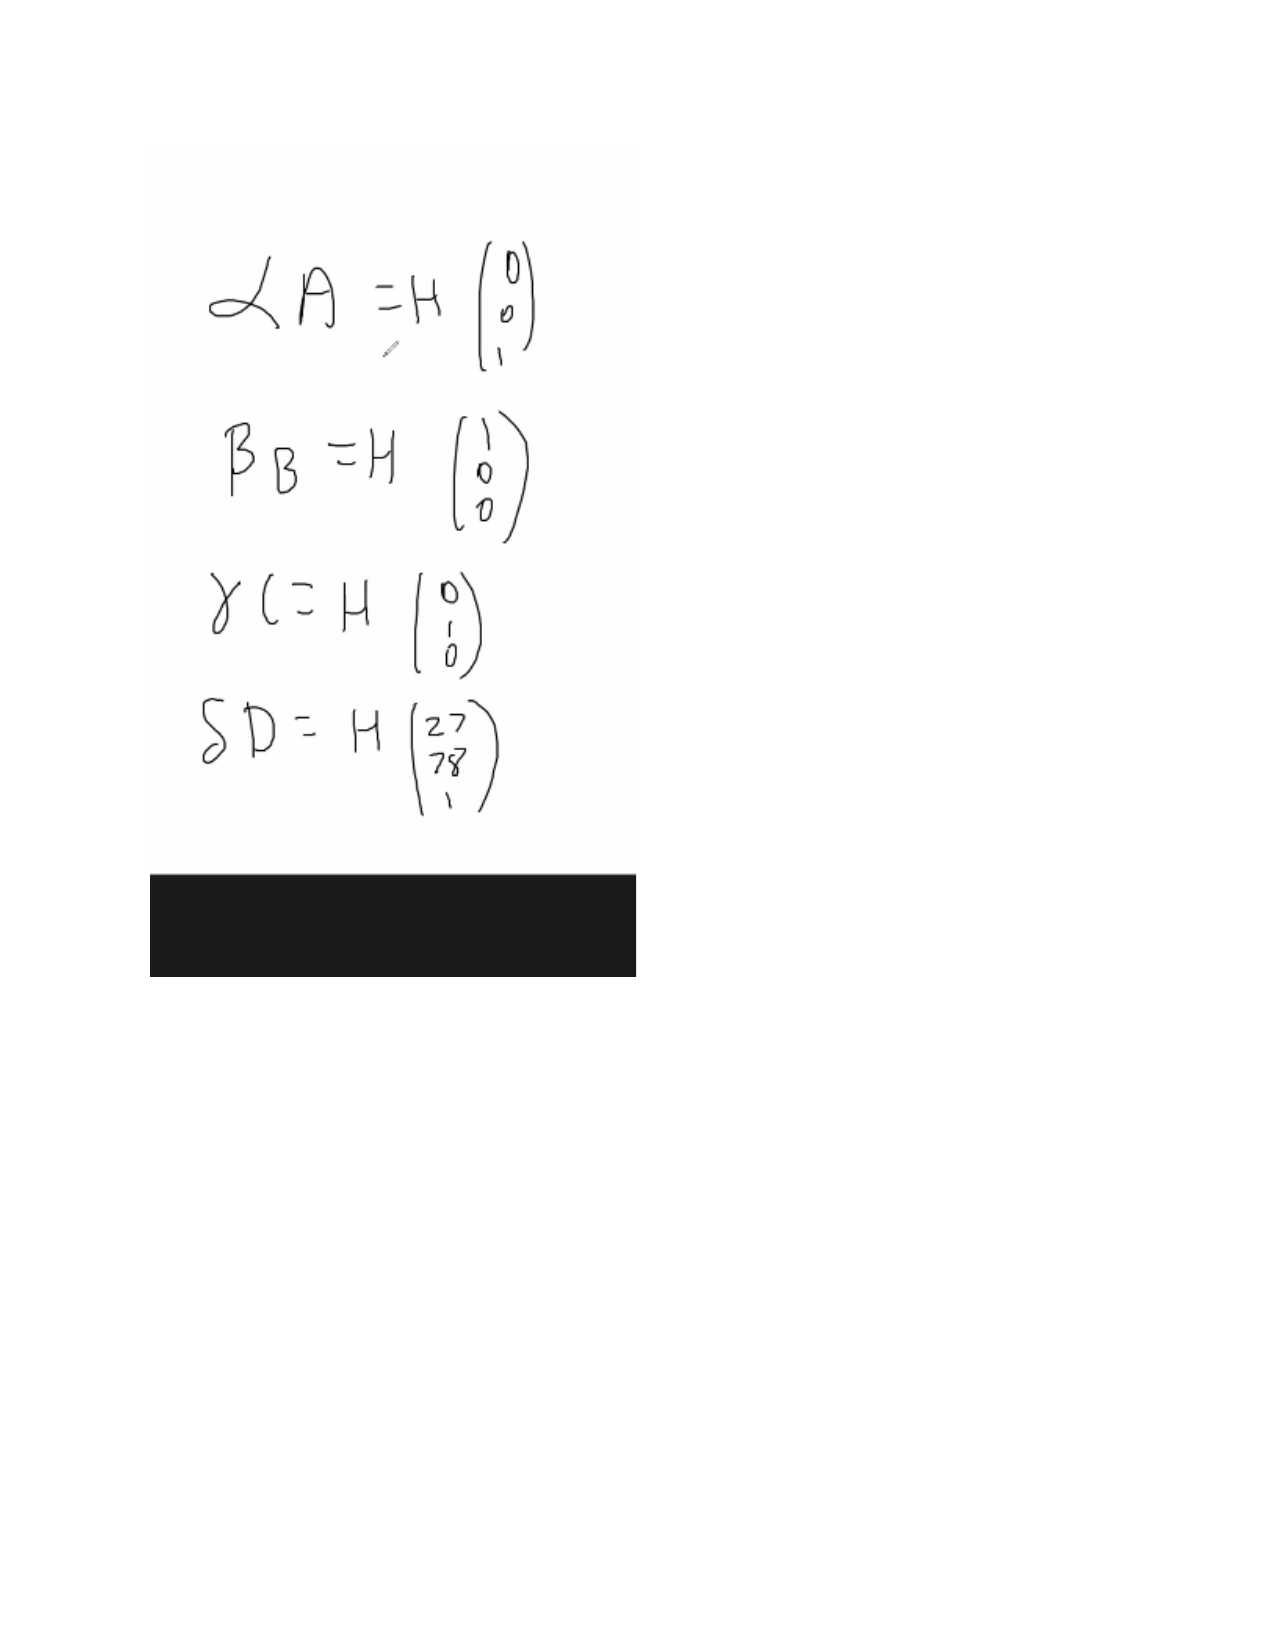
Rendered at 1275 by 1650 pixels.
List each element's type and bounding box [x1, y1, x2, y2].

picture [150, 150, 637, 977]
